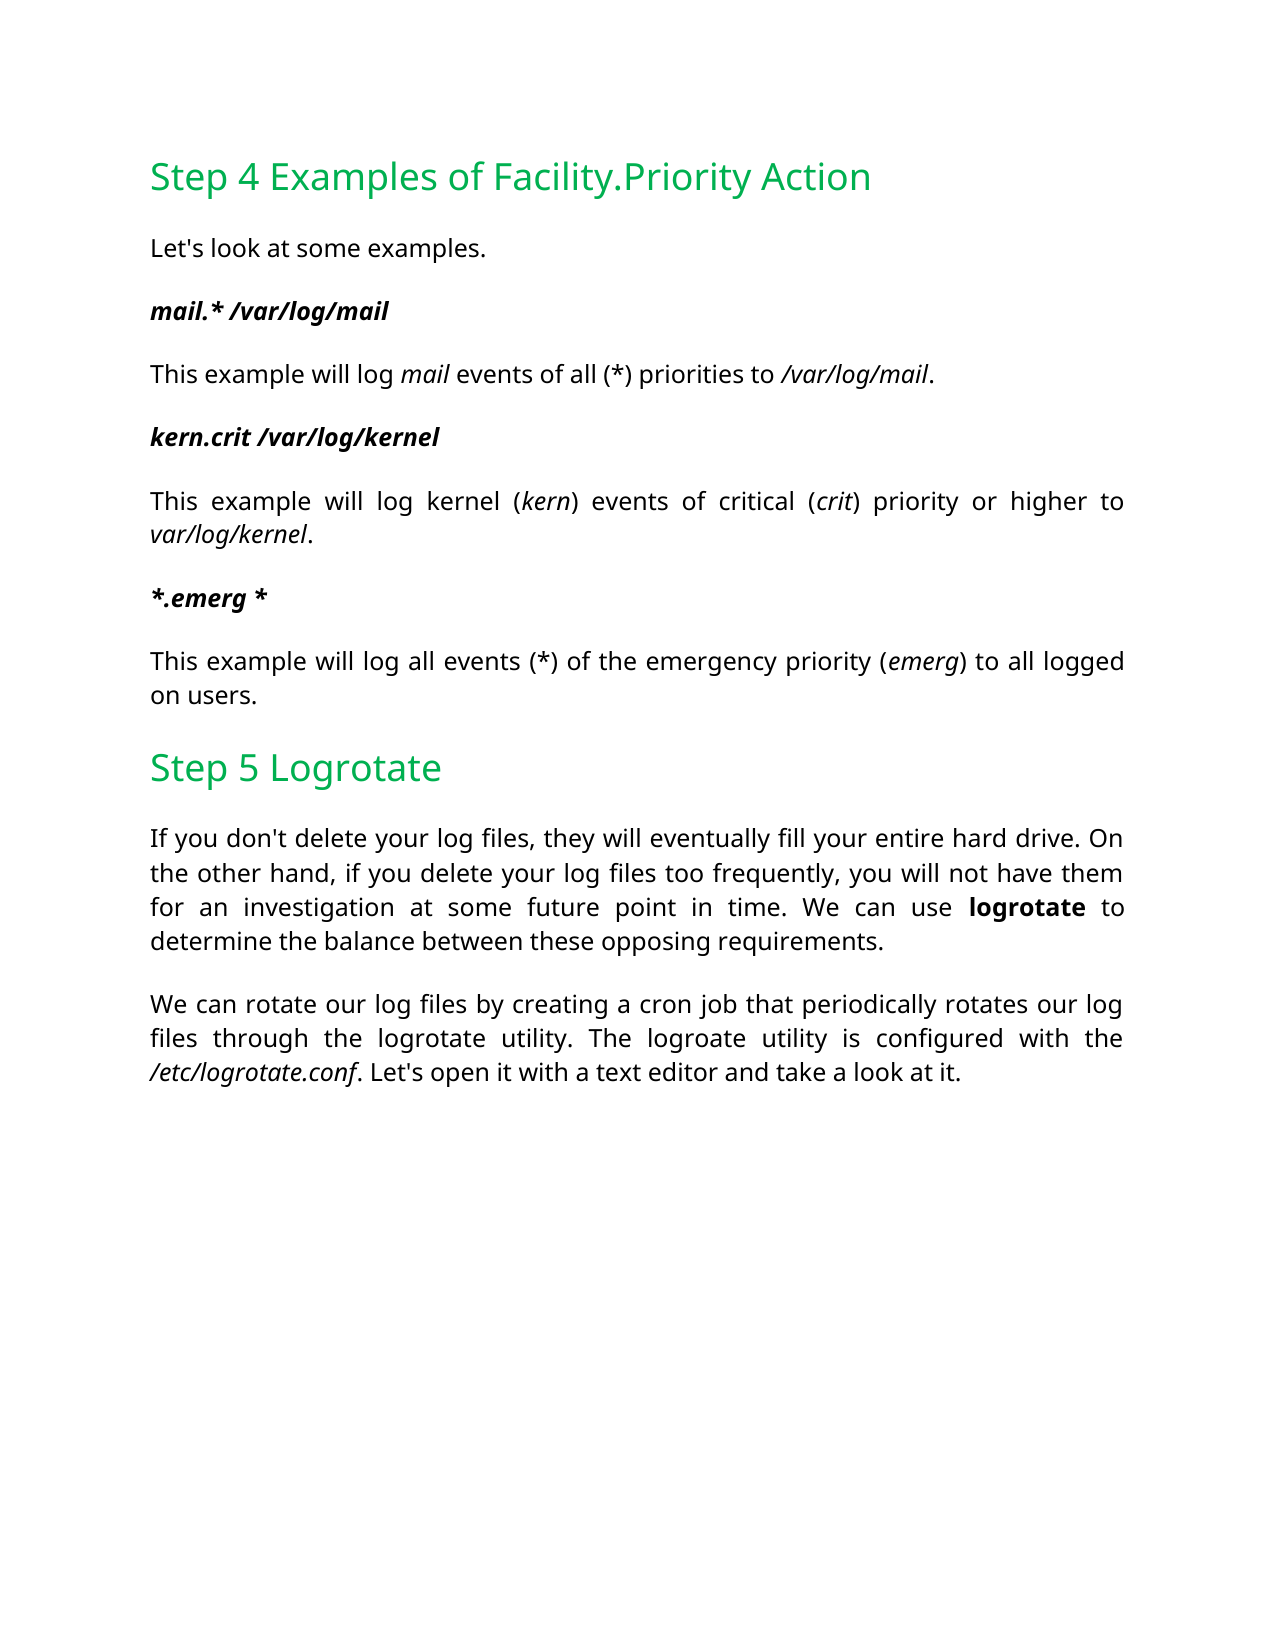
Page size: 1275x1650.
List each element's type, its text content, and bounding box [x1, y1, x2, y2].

text Step 5 Logrotate [150, 741, 1125, 792]
text If you don't delete your log files, they will eventually fill your entire hard drive. On the other hand, if you delete your log files too frequently, you will not have them for an investigation at some future point in time. We can use logrotate to determine the balance between these opposing requirements. [150, 821, 1125, 957]
text This example will log all events (*) of the emergency priority (emerg) to all logged on users. [150, 644, 1125, 712]
text Let's look at some examples. [150, 230, 1125, 264]
text This example will log kernel (kern) events of critical (crit) priority or higher to var/log/kernel. [150, 483, 1125, 551]
text Step 4 Examples of Facility.Priority Action [150, 150, 1125, 201]
text mail.* /var/log/mail [150, 293, 1125, 327]
text *.emerg * [150, 580, 1125, 614]
text We can rotate our log files by creating a cron job that periodically rotates our log files through the logrotate utility. The logroate utility is configured with the /etc/logrotate.conf. Let's open it with a text editor and take a look at it. [150, 987, 1125, 1089]
text This example will log mail events of all (*) priorities to /var/log/mail. [150, 357, 1125, 391]
text kern.crit /var/log/kernel [150, 420, 1125, 454]
